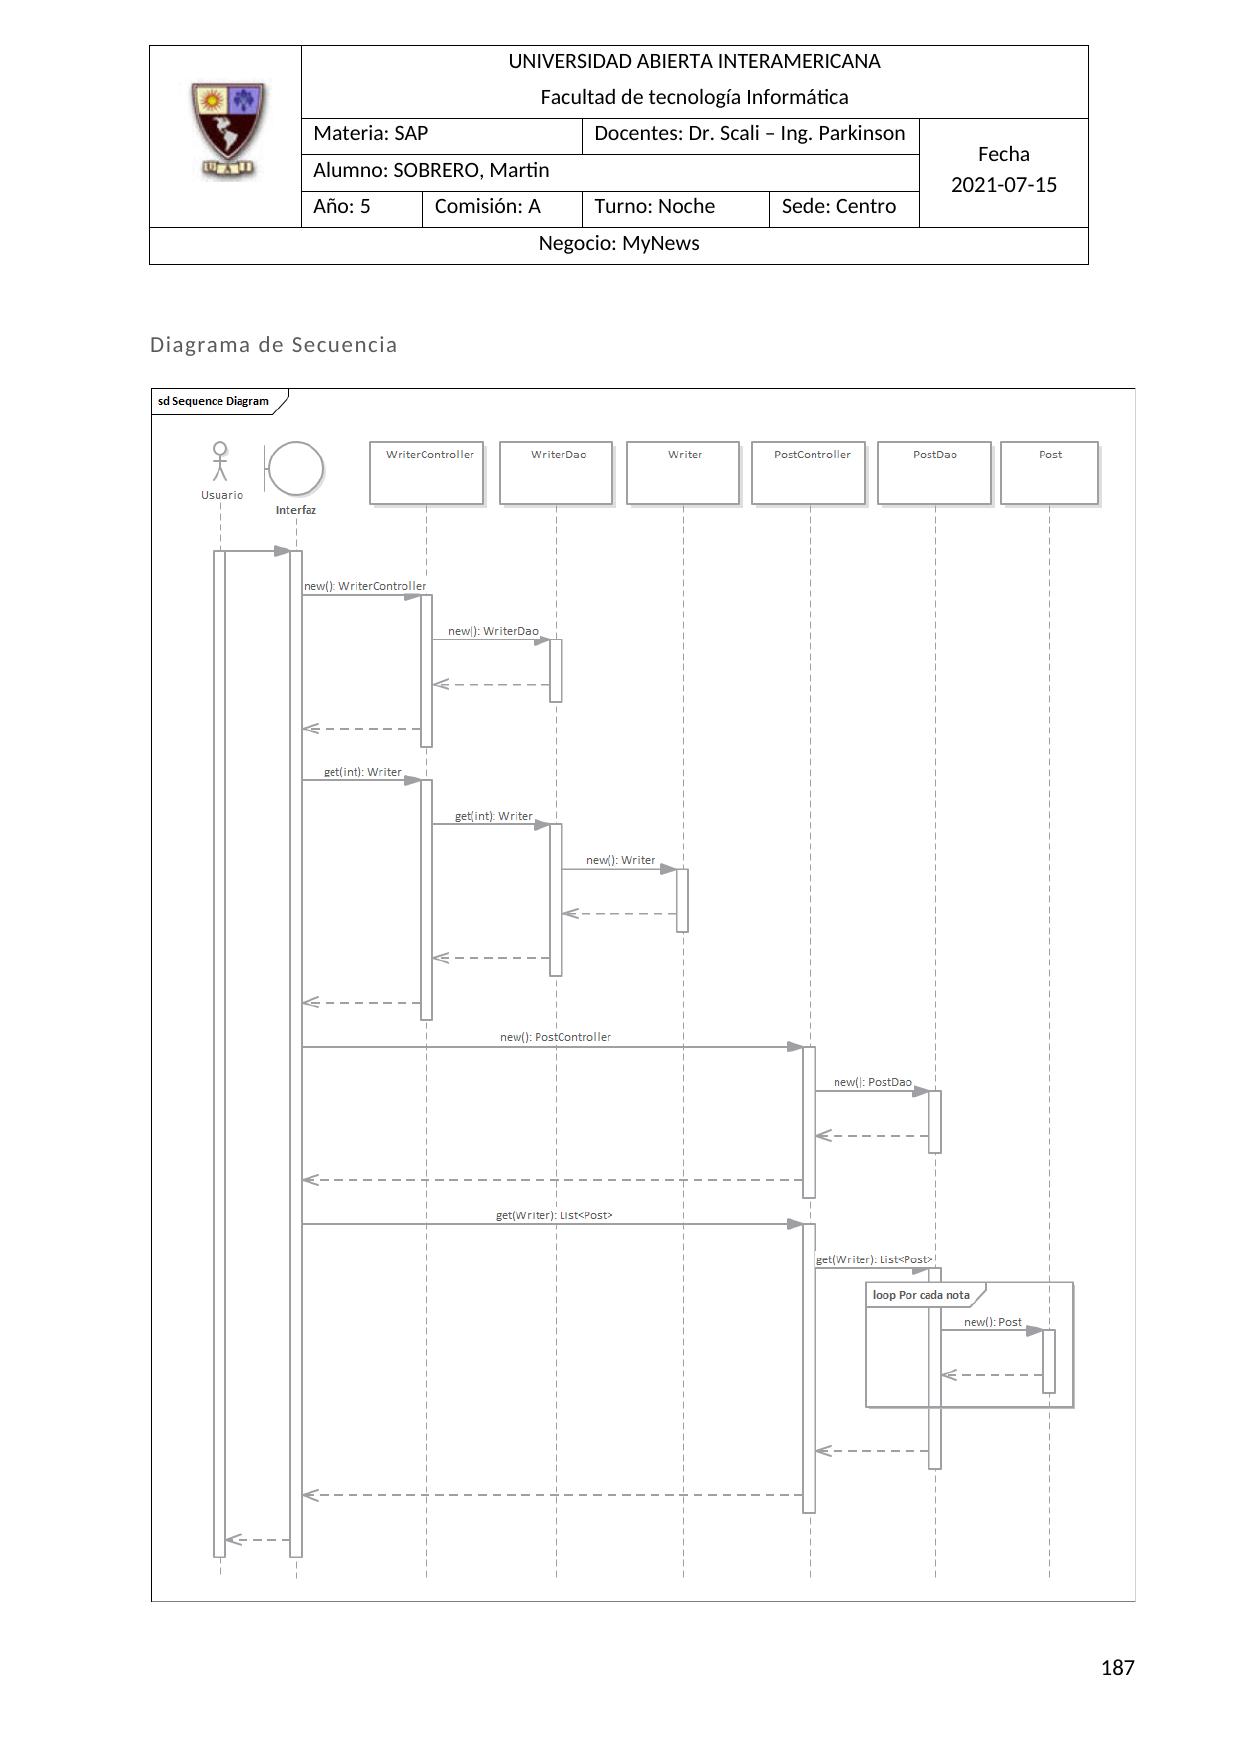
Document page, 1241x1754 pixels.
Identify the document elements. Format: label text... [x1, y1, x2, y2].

subtitle Diagrama de Secuencia [150, 330, 1135, 358]
picture [177, 74, 278, 187]
picture [150, 387, 1136, 1602]
